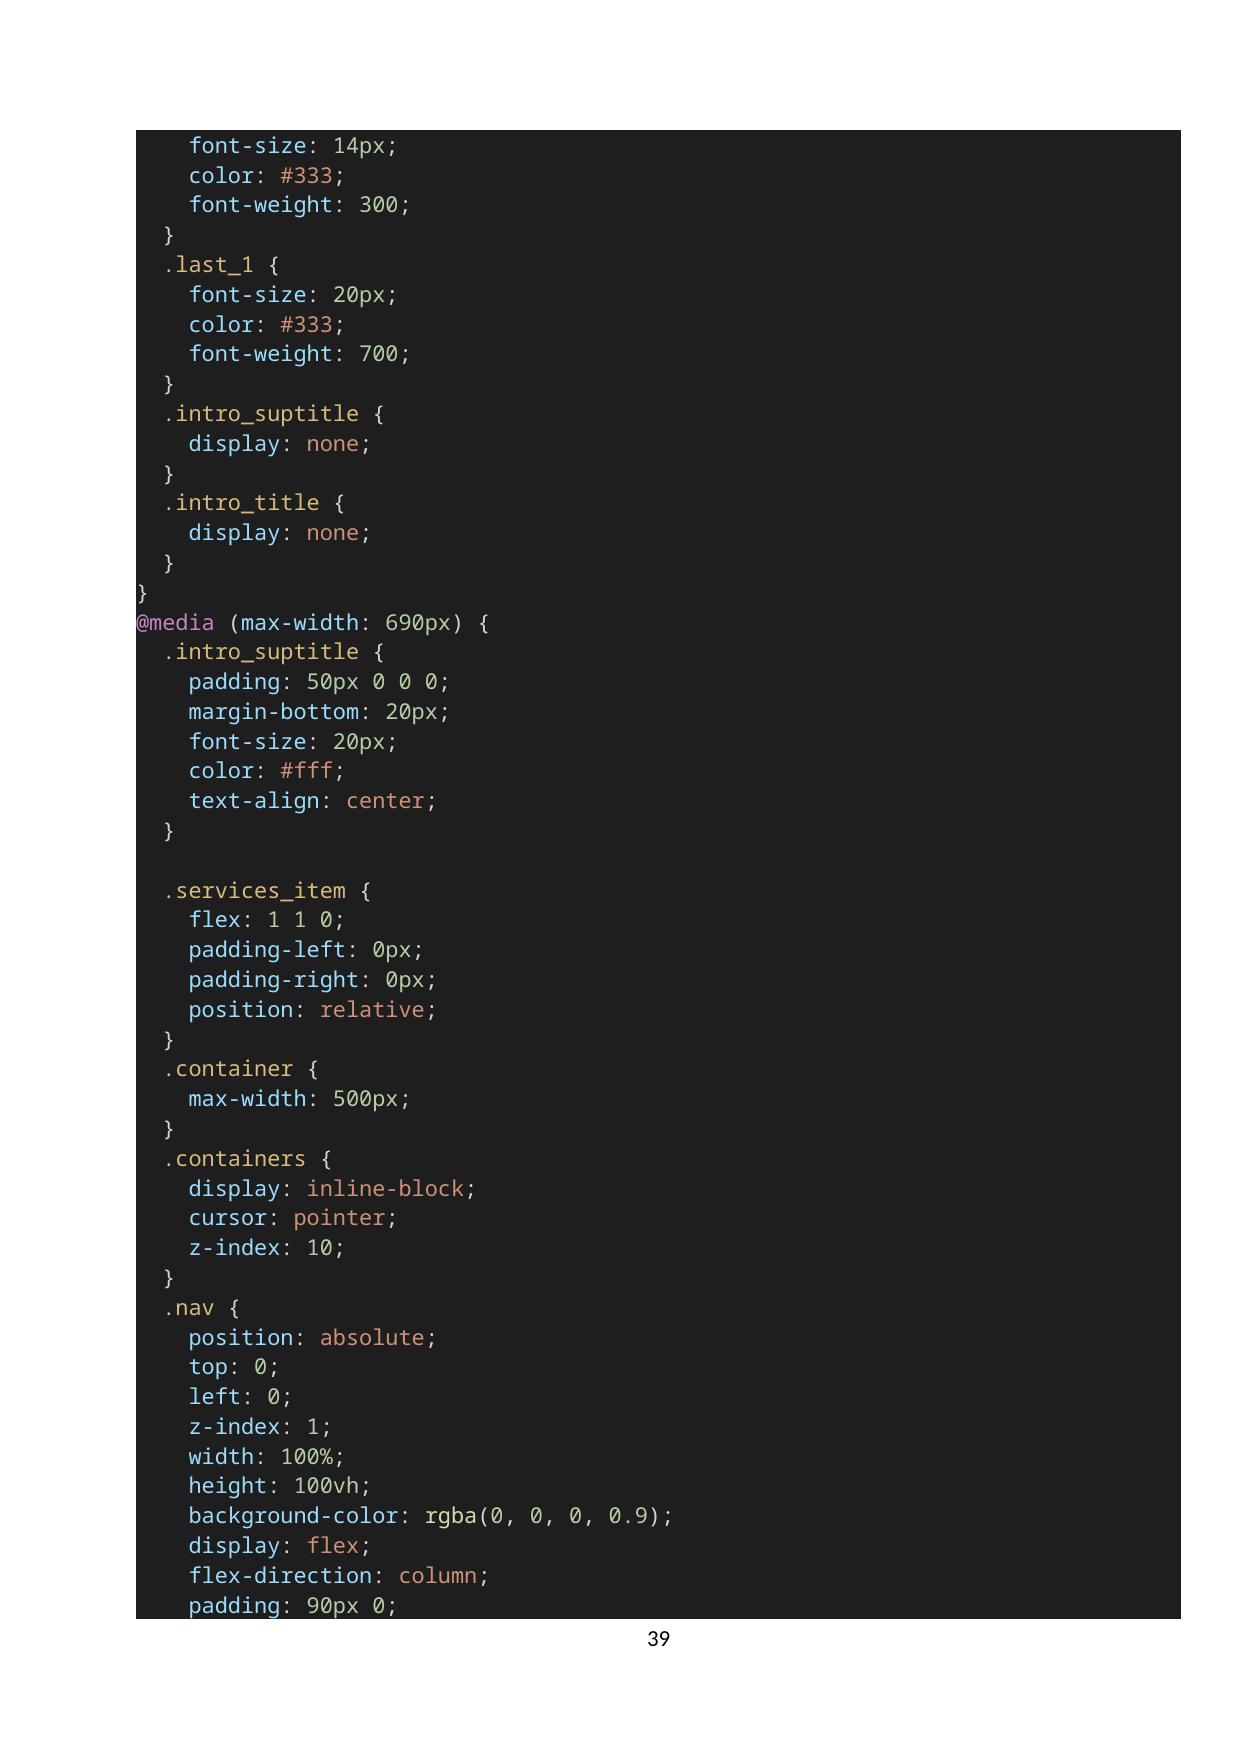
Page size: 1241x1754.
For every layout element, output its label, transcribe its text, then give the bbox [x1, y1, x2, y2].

text font-weight: 300; [136, 189, 1181, 219]
text font-size: 20px; [136, 279, 1181, 309]
text .intro_suptitle { [136, 398, 1181, 428]
text } [136, 458, 1181, 487]
text color: #333; [136, 309, 1181, 338]
text } [136, 368, 1181, 398]
text } [136, 1262, 1181, 1292]
text .last_1 { [136, 249, 1181, 279]
text } [136, 1024, 1181, 1053]
text width: 100%; [136, 1441, 1181, 1471]
text font-size: 20px; [136, 726, 1181, 756]
text } [136, 219, 1181, 249]
text .intro_suptitle { [136, 636, 1181, 666]
text flex-direction: column; [136, 1560, 1181, 1590]
text } [136, 547, 1181, 577]
text top: 0; [136, 1351, 1181, 1381]
text cursor: pointer; [136, 1202, 1181, 1232]
text .containers { [136, 1143, 1181, 1173]
text padding: 90px 0; [136, 1590, 1181, 1619]
text flex: 1 1 0; [136, 904, 1181, 934]
text } [136, 577, 1181, 607]
text .intro_title { [136, 487, 1181, 517]
text z-index: 10; [136, 1232, 1181, 1262]
text font-weight: 700; [136, 338, 1181, 368]
text display: inline-block; [136, 1173, 1181, 1202]
text .nav { [136, 1292, 1181, 1322]
text padding-left: 0px; [136, 934, 1181, 964]
text left: 0; [136, 1381, 1181, 1411]
text text-align: center; [136, 785, 1181, 815]
text display: none; [136, 517, 1181, 547]
text } [136, 1113, 1181, 1143]
text } [136, 815, 1181, 845]
text padding: 50px 0 0 0; [136, 666, 1181, 696]
text height: 100vh; [136, 1471, 1181, 1500]
text position: absolute; [136, 1322, 1181, 1351]
text position: relative; [136, 994, 1181, 1024]
text color: #333; [136, 160, 1181, 189]
text @media (max-width: 690px) { [136, 607, 1181, 636]
text color: #fff; [136, 756, 1181, 785]
text display: none; [136, 428, 1181, 458]
text z-index: 1; [136, 1411, 1181, 1441]
text max-width: 500px; [136, 1083, 1181, 1113]
text margin-bottom: 20px; [136, 696, 1181, 726]
text font-size: 14px; [136, 130, 1181, 160]
text .services_item { [136, 875, 1181, 904]
text display: flex; [136, 1530, 1181, 1560]
text .container { [136, 1053, 1181, 1083]
text padding-right: 0px; [136, 964, 1181, 994]
text background-color: rgba(0, 0, 0, 0.9); [136, 1500, 1181, 1530]
